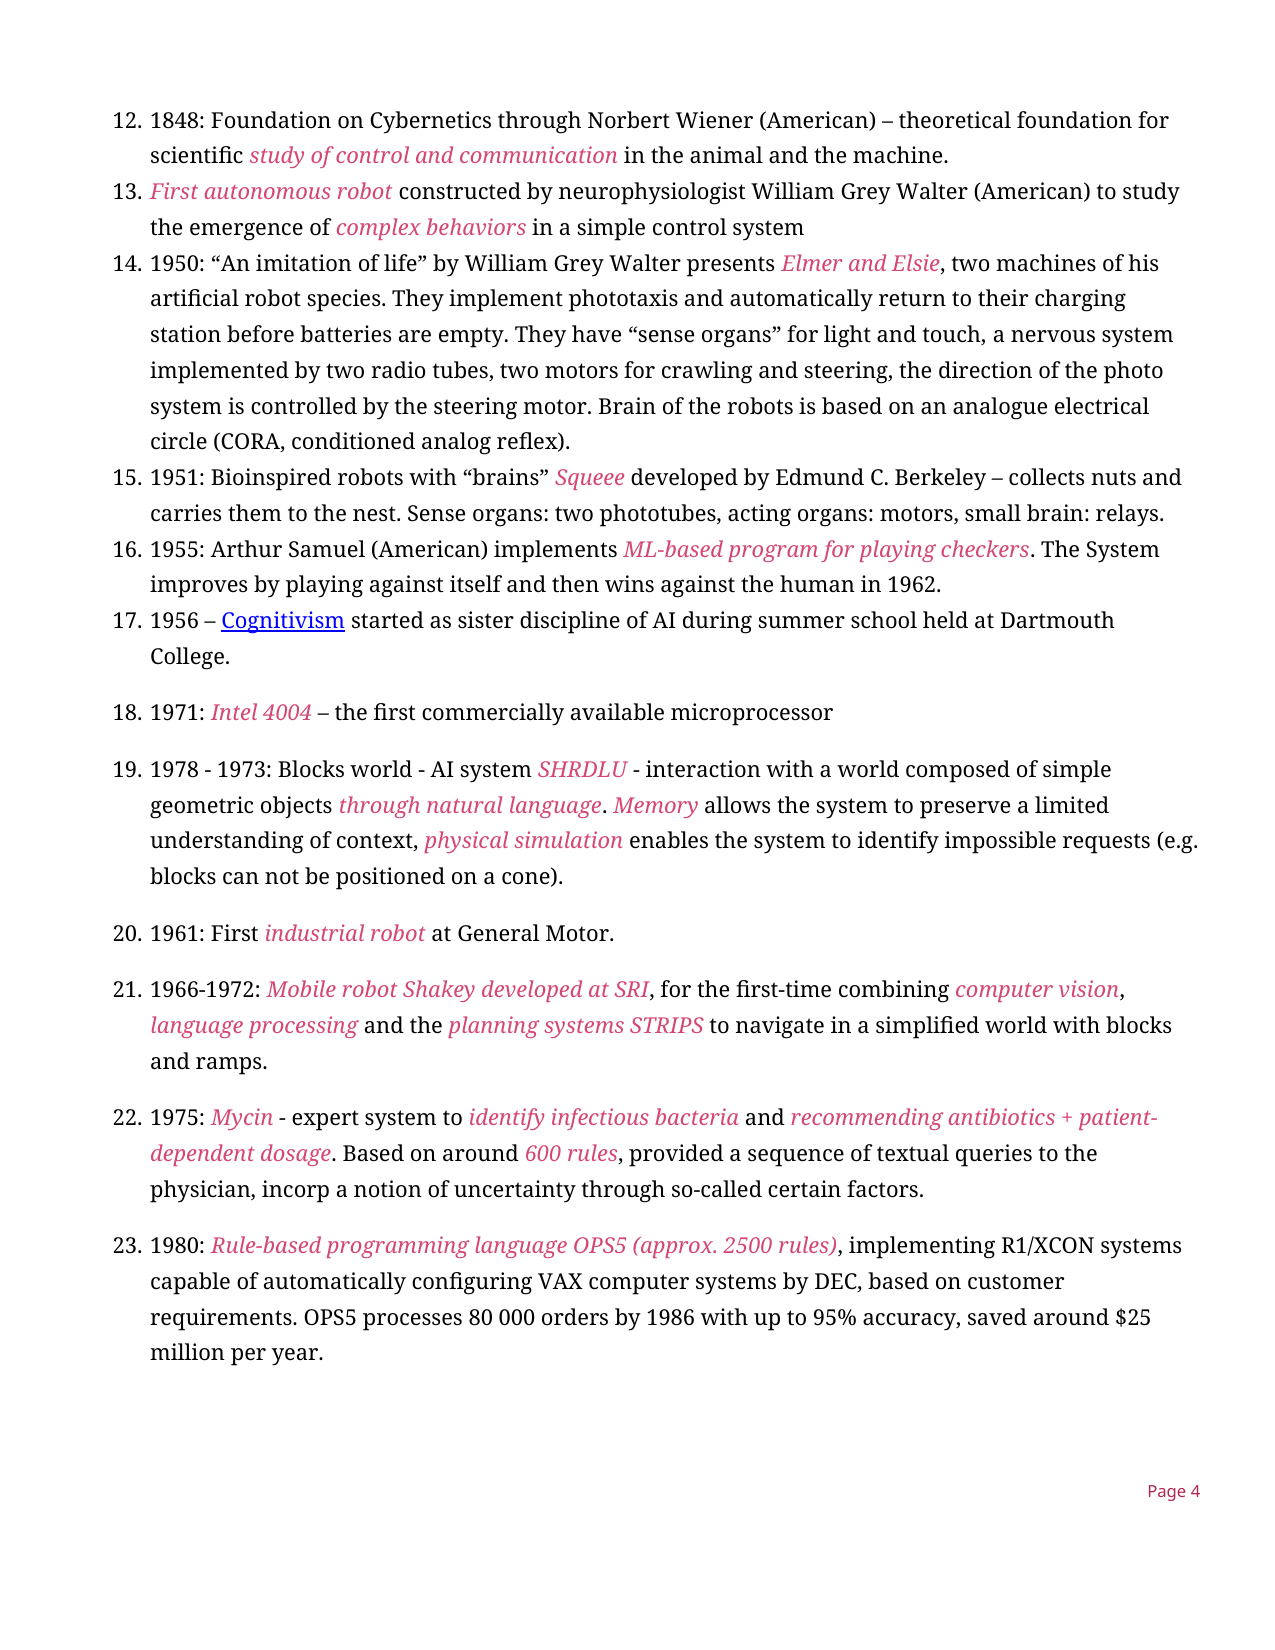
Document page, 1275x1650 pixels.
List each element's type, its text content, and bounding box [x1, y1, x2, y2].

list 1956 – Cognitivism started as sister discipline of AI during summer school held at Dartmouth College. [112, 605, 1200, 671]
list 1971: Intel 4004 – the first commercially available microprocessor [112, 697, 1200, 727]
list 1955: Arthur Samuel (American) implements ML-based program for playing checkers. The System improves by playing against itself and then wins against the human in 1962. [112, 533, 1200, 599]
list 1951: Bioinspired robots with “brains” Squeee developed by Edmund C. Berkeley – collects nuts and carries them to the nest. Sense organs: two phototubes, acting organs: motors, small brain: relays. [112, 462, 1200, 528]
list 1848: Foundation on Cybernetics through Norbert Wiener (American) – theoretical foundation for scientific study of control and communication in the animal and the machine. [112, 105, 1200, 170]
list 1966-1972: Mobile robot Shakey developed at SRI, for the first-time combining computer vision, language processing and the planning systems STRIPS to navigate in a simplified world with blocks and ramps. [112, 974, 1200, 1075]
list 1961: First industrial robot at General Motor. [112, 918, 1200, 947]
list First autonomous robot constructed by neurophysiologist William Grey Walter (American) to study the emergence of complex behaviors in a simple control system [112, 176, 1200, 242]
list 1978 - 1973: Blocks world - AI system SHRDLU - interaction with a world composed of simple geometric objects through natural language. Memory allows the system to preserve a limited understanding of context, physical simulation enables the system to identify impossible requests (e.g. blocks can not be positioned on a cone). [112, 754, 1200, 891]
list 1950: “An imitation of life” by William Grey Walter presents Elmer and Elsie, two machines of his artificial robot species. They implement phototaxis and automatically return to their charging station before batteries are empty. They have “sense organs” for light and touch, a nervous system implemented by two radio tubes, two motors for crawling and steering, the direction of the photo system is controlled by the steering motor. Brain of the robots is based on an analogue electrical circle (CORA, conditioned analog reflex). [112, 248, 1200, 456]
list 1980: Rule-based programming language OPS5 (approx. 2500 rules), implementing R1/XCON systems capable of automatically configuring VAX computer systems by DEC, based on customer requirements. OPS5 processes 80 000 orders by 1986 with up to 95% accuracy, saved around $25 million per year. [112, 1230, 1200, 1367]
list 1975: Mycin - expert system to identify infectious bacteria and recommending antibiotics + patient-dependent dosage. Based on around 600 rules, provided a sequence of textual queries to the physician, incorp a notion of uncertainty through so-called certain factors. [112, 1102, 1200, 1203]
